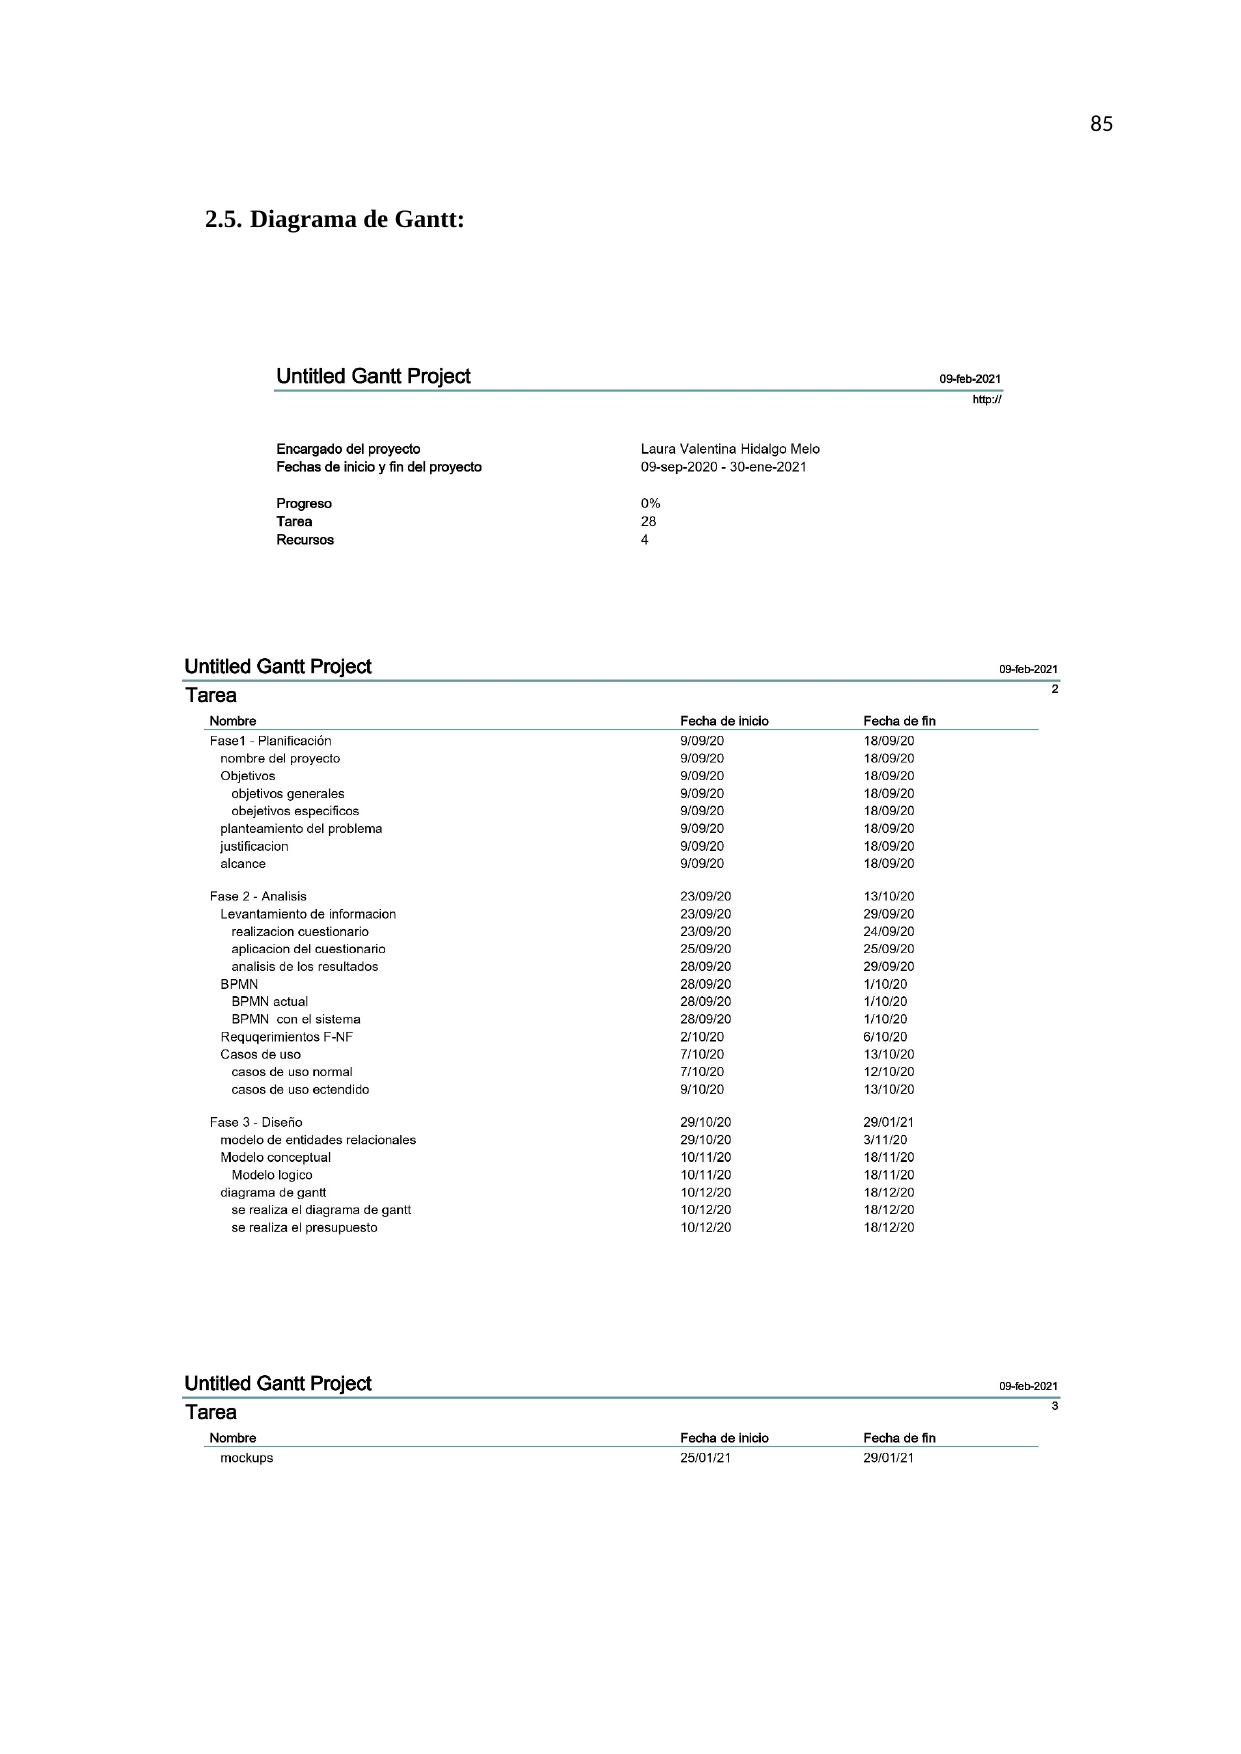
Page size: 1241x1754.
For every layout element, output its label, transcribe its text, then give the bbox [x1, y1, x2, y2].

picture [160, 631, 1082, 1283]
text Diagrama de Gantt: [205, 204, 1113, 233]
picture [160, 280, 1117, 566]
picture [160, 1348, 1082, 1499]
